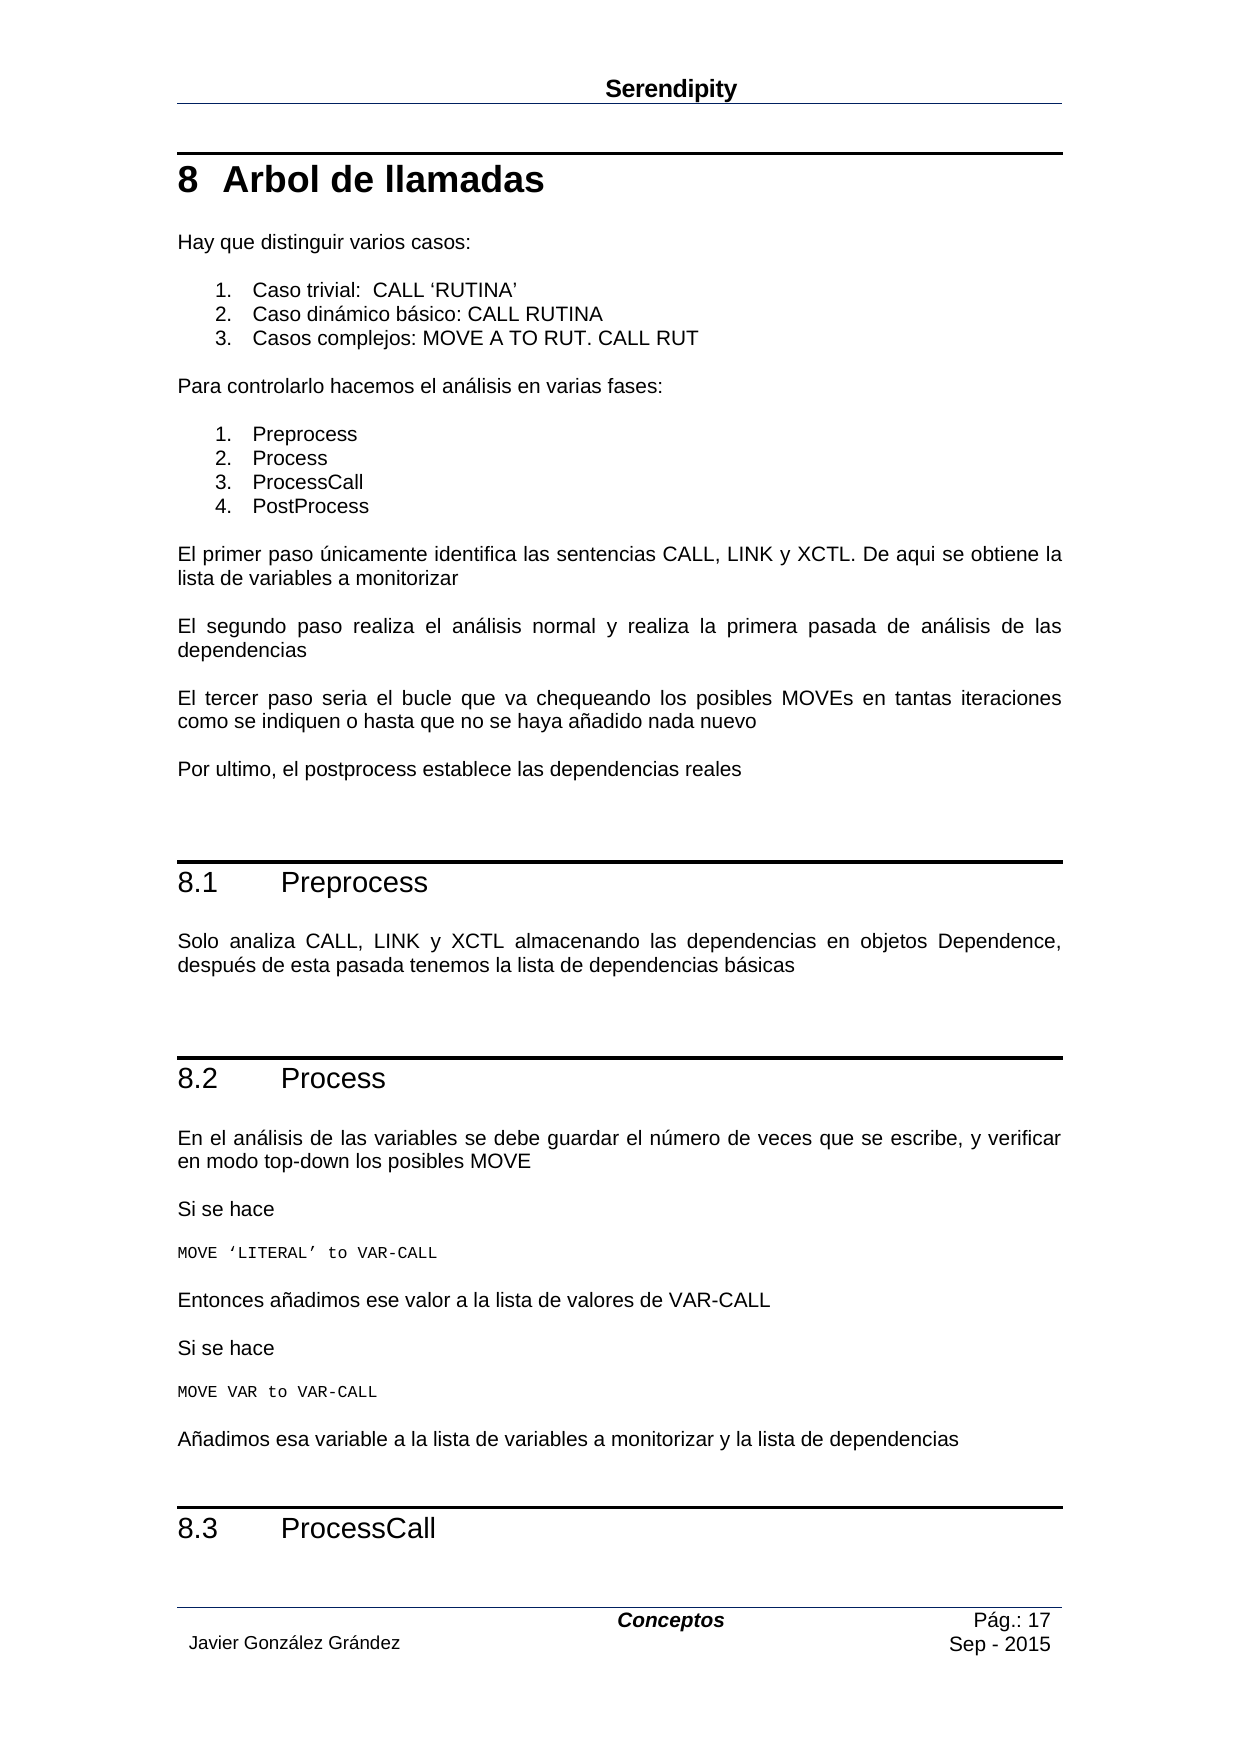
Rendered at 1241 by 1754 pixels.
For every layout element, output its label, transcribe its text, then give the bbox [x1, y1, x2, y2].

text MOVE ‘LITERAL’ to VAR-CALL [177, 1245, 1063, 1264]
text MOVE VAR to VAR-CALL [177, 1384, 1063, 1403]
text Si se hace [177, 1336, 1063, 1360]
text Añadimos esa variable a la lista de variables a monitorizar y la lista de dependencias [177, 1427, 1063, 1451]
list Casos complejos: MOVE A TO RUT. CALL RUT [215, 326, 1063, 350]
list Caso trivial: CALL ‘RUTINA’ [215, 278, 1063, 302]
list Process [215, 446, 1063, 470]
text Por ultimo, el postprocess establece las dependencias reales [177, 757, 1063, 781]
list Preprocess [215, 422, 1063, 446]
text Para controlarlo hacemos el análisis en varias fases: [177, 374, 1063, 398]
text Entonces añadimos ese valor a la lista de valores de VAR-CALL [177, 1288, 1063, 1312]
list Caso dinámico básico: CALL RUTINA [215, 302, 1063, 326]
text Solo analiza CALL, LINK y XCTL almacenando las dependencias en objetos Dependence, después de esta pasada tenemos la lista de dependencias básicas [177, 929, 1063, 977]
text En el análisis de las variables se debe guardar el número de veces que se escribe, y verificar en modo top-down los posibles MOVE [177, 1125, 1063, 1173]
text El tercer paso seria el bucle que va chequeando los posibles MOVEs en tantas iteraciones como se indiquen o hasta que no se haya añadido nada nuevo [177, 685, 1063, 733]
subtitle ProcessCall [177, 1509, 1063, 1544]
text Si se hace [177, 1197, 1063, 1221]
text Hay que distinguir varios casos: [177, 230, 1063, 254]
subtitle Process [177, 1060, 1063, 1095]
text El segundo paso realiza el análisis normal y realiza la primera pasada de análisis de las dependencias [177, 613, 1063, 661]
text El primer paso únicamente identifica las sentencias CALL, LINK y XCTL. De aqui se obtiene la lista de variables a monitorizar [177, 542, 1063, 589]
list PostProcess [215, 494, 1063, 518]
list ProcessCall [215, 470, 1063, 494]
subtitle Arbol de llamadas [177, 155, 1063, 200]
subtitle Preprocess [177, 864, 1063, 899]
